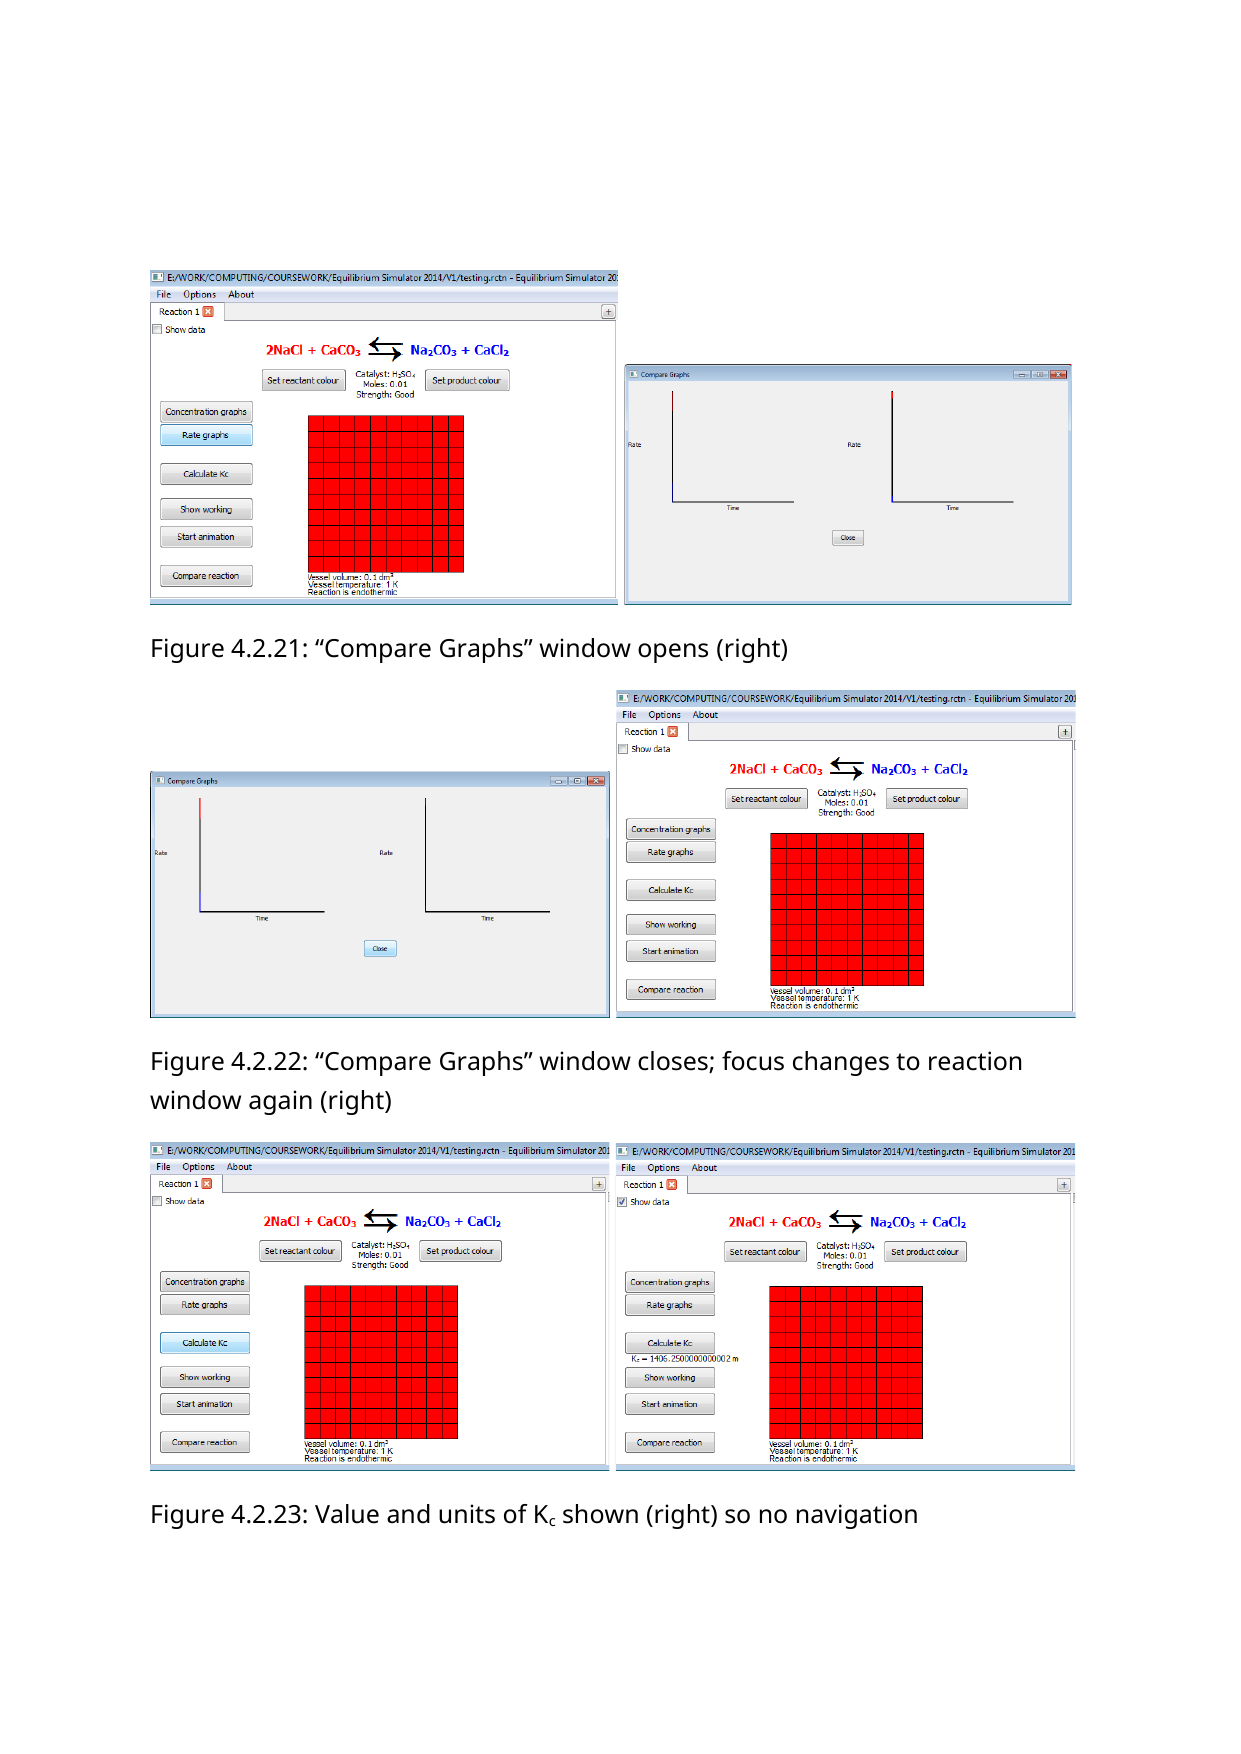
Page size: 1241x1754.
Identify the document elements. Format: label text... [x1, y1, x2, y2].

picture [616, 690, 1076, 1018]
text Figure 4.2.23: Value and units of Kc shown (right) so no navigation [150, 1496, 1090, 1530]
text Figure 4.2.22: “Compare Graphs” window closes; focus changes to reaction window again (right) [150, 1044, 1090, 1117]
picture [624, 364, 1072, 605]
picture [150, 1142, 610, 1471]
picture [615, 1143, 1076, 1471]
picture [150, 270, 618, 605]
text Figure 4.2.21: “Compare Graphs” window opens (right) [150, 630, 1090, 664]
picture [150, 771, 610, 1018]
